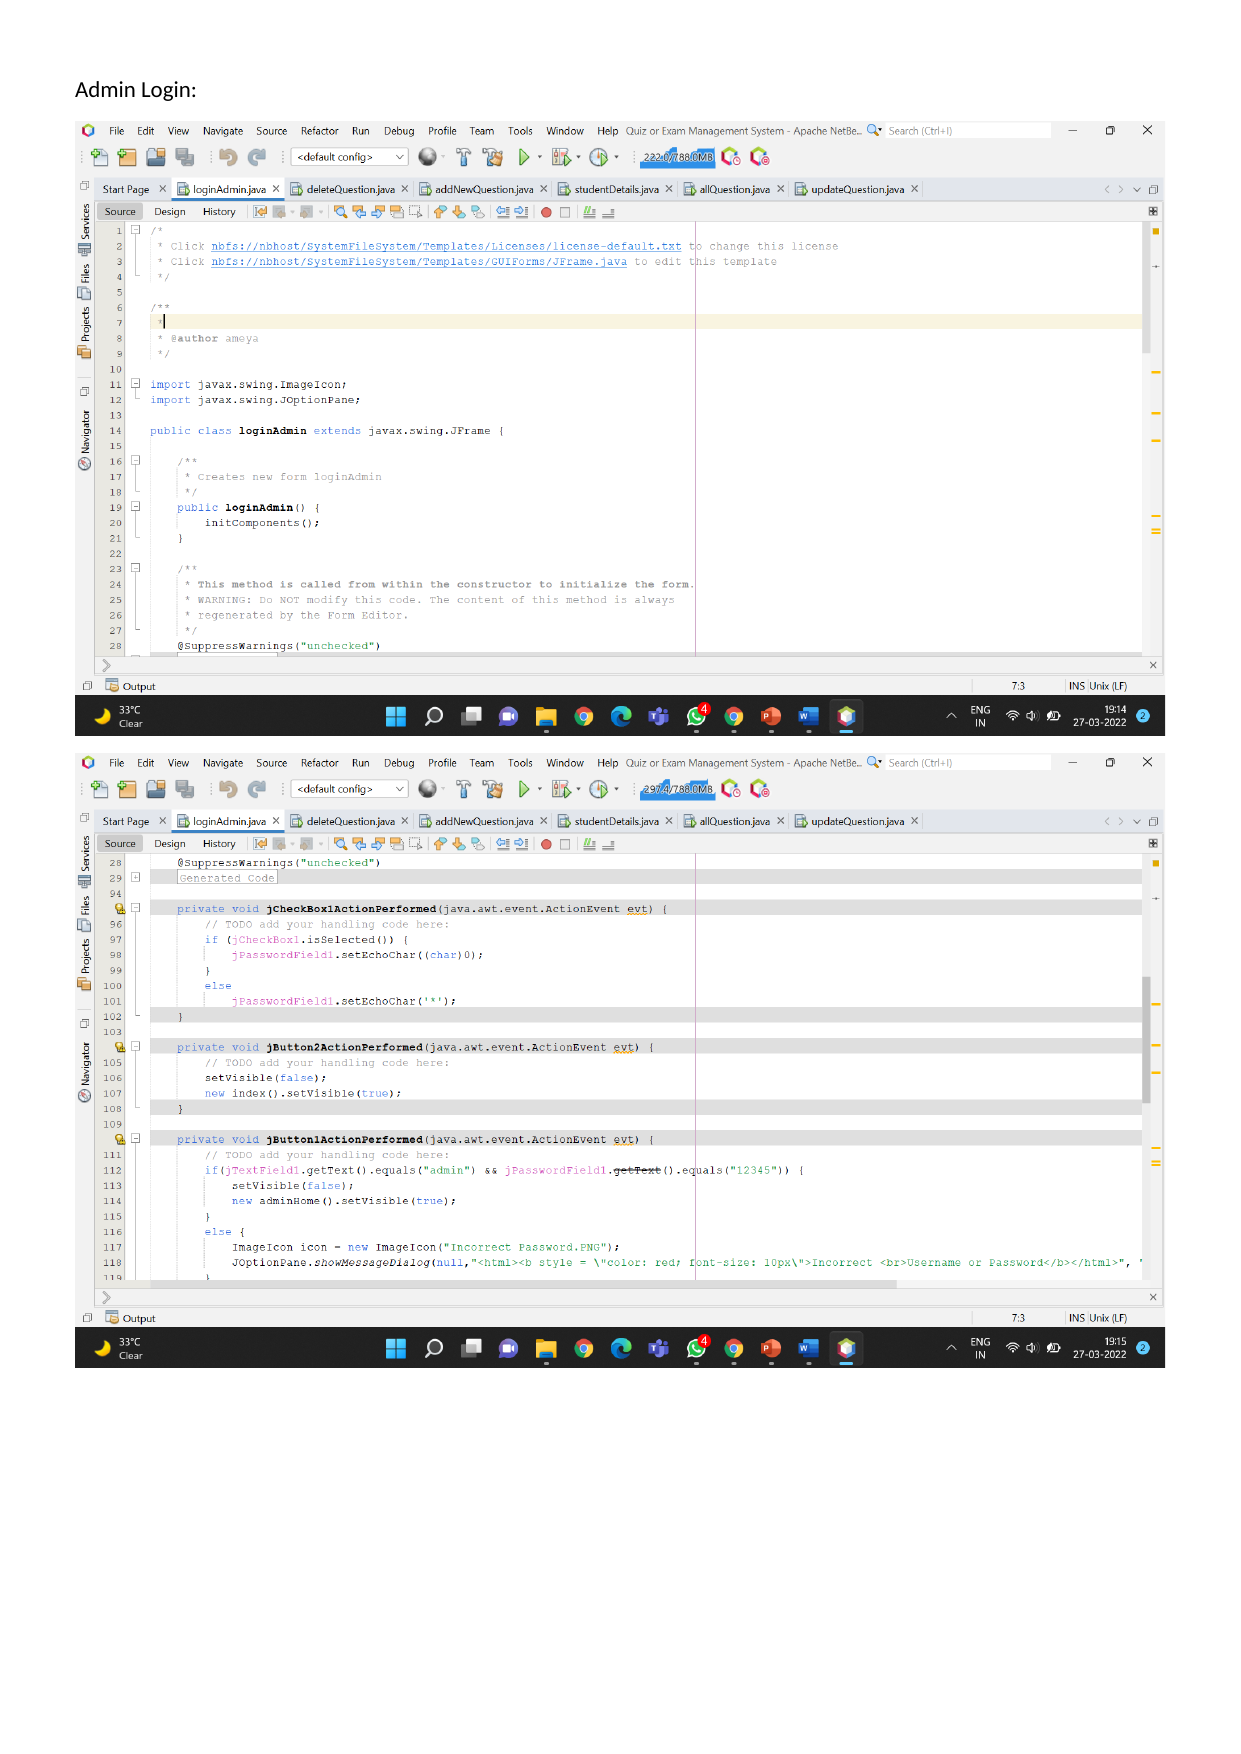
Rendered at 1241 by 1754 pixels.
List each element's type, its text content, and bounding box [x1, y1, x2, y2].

picture [75, 121, 1166, 736]
picture [75, 753, 1166, 1368]
text Admin Login: [75, 75, 1165, 103]
